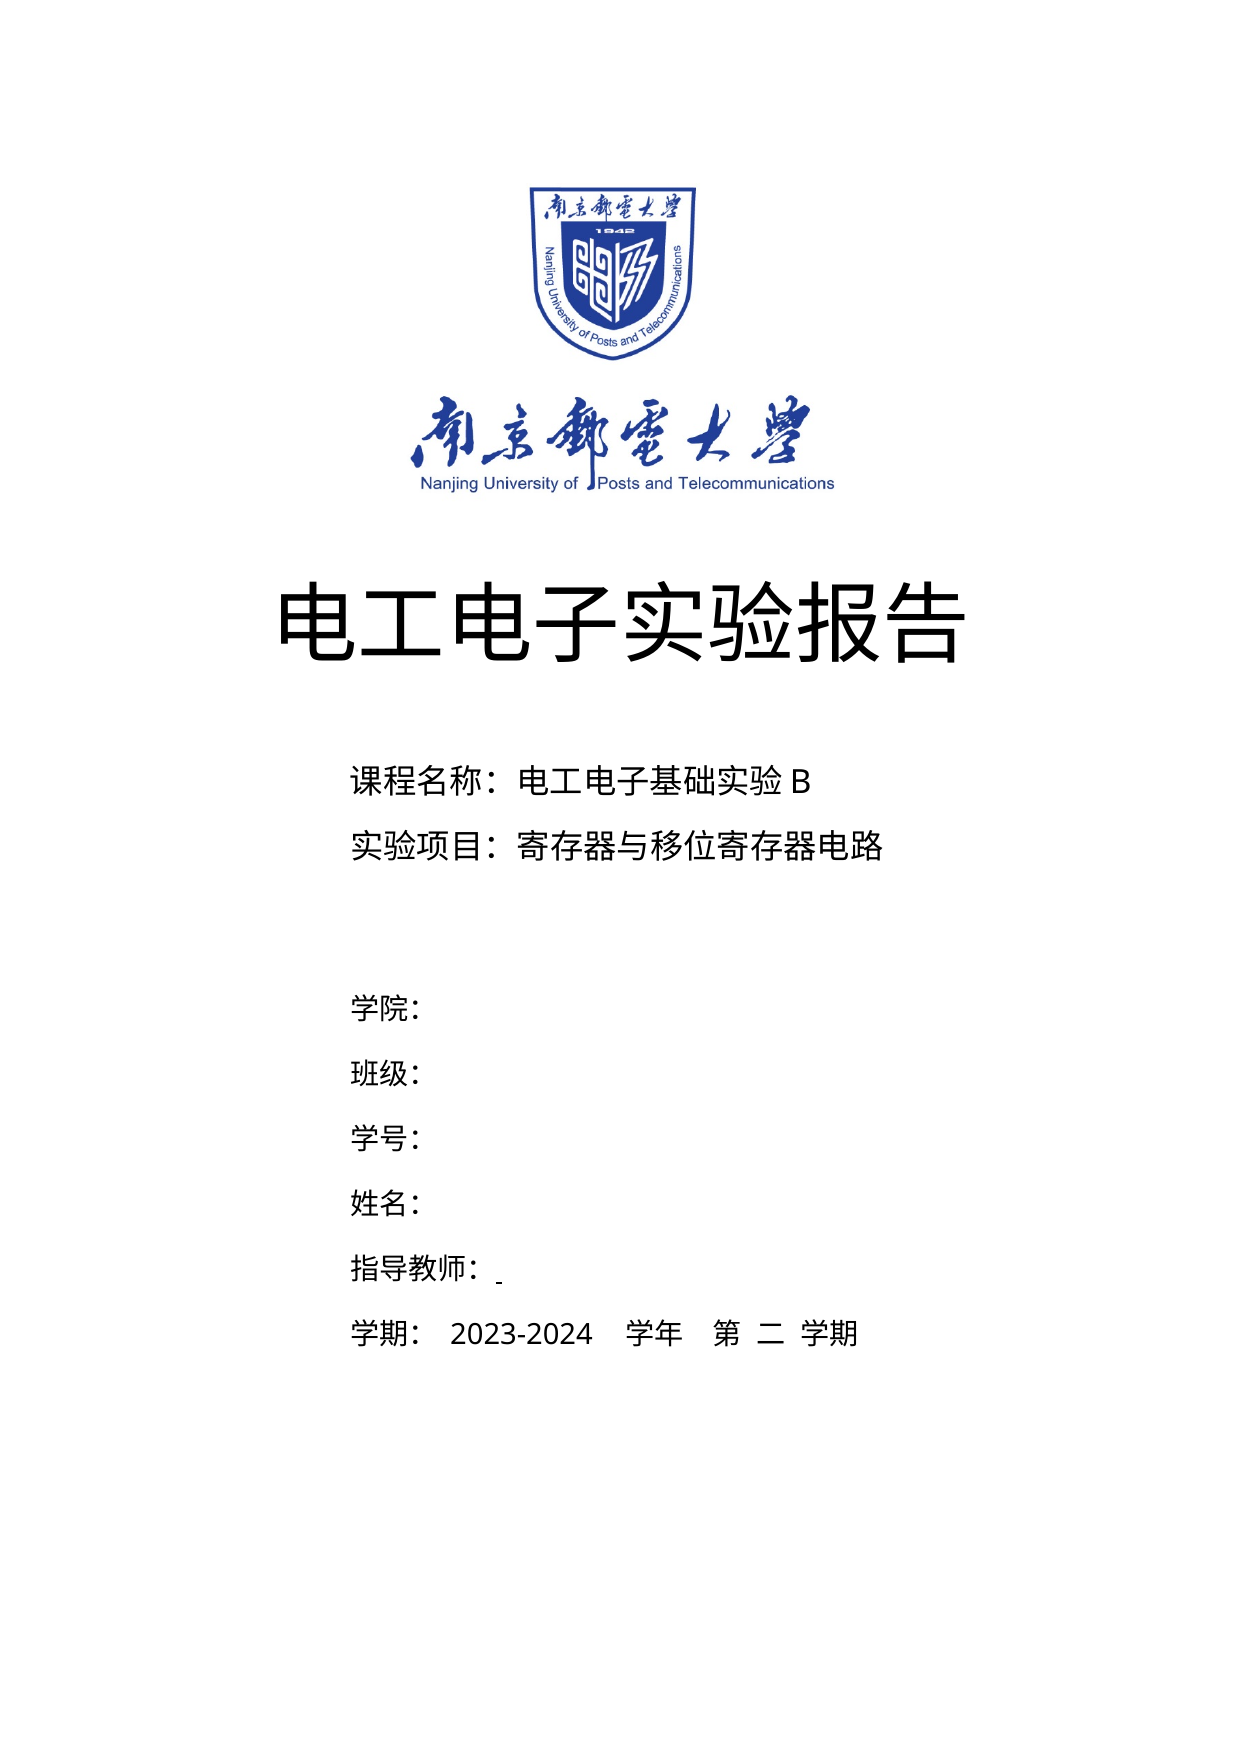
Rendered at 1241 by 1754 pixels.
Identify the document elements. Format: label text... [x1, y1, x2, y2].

text 电工电子实验报告 [187, 162, 1053, 682]
text 课程名称：电工电子基础实验B [349, 747, 1053, 812]
text 班级： [350, 1039, 1053, 1104]
text 学院： [350, 974, 1053, 1039]
picture [525, 183, 707, 365]
text 指导教师： [350, 1234, 1053, 1299]
text 学期： 2023-2024 学年 第 二 学期 [350, 1299, 1053, 1364]
text 学号： [350, 1104, 1053, 1169]
text 实验项目：寄存器与移位寄存器电路 [187, 812, 1053, 877]
picture [398, 370, 838, 523]
text 姓名： [350, 1169, 1053, 1234]
